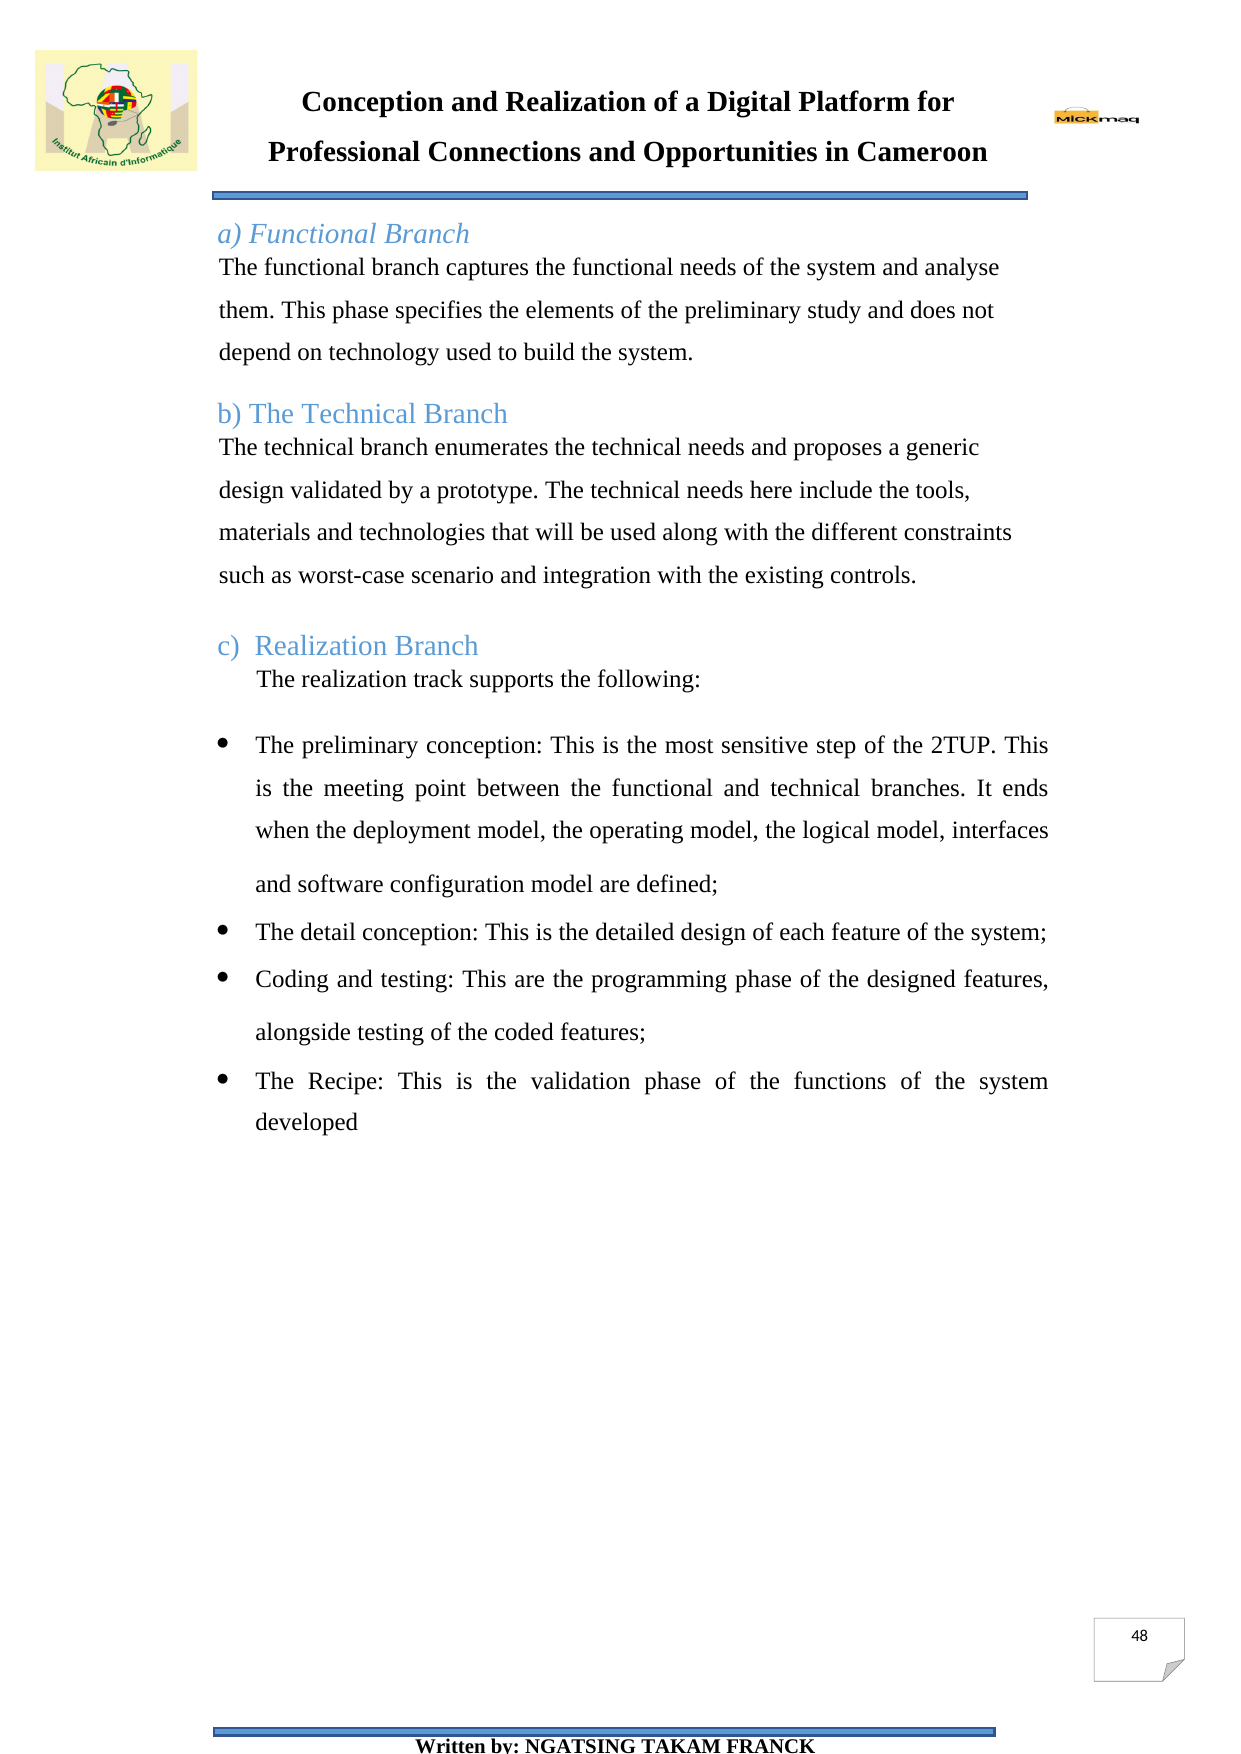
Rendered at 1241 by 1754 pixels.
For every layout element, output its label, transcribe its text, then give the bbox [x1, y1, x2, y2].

text The realization track supports the following: [219, 664, 1050, 692]
picture [1047, 102, 1143, 132]
text The functional branch captures the functional needs of the system and analyse them. This phase specifies the elements of the preliminary study and does not depend on technology used to build the system. [219, 252, 1050, 366]
subtitle a) Functional Branch [217, 155, 1093, 249]
list The Recipe: This is the validation phase of the functions of the system developed [218, 1066, 1050, 1138]
picture [35, 50, 198, 171]
list The detail conception: This is the detailed design of each feature of the system; [218, 917, 1050, 947]
list The preliminary conception: This is the most sensitive step of the 2TUP. This is the meeting point between the functional and technical branches. It ends when the deployment model, the operating model, the logical model, interfaces and software configuration model are defined; [218, 730, 1050, 899]
subtitle c) Realization Branch [217, 628, 1093, 661]
text The technical branch enumerates the technical needs and proposes a generic design validated by a prototype. The technical needs here include the tools, materials and technologies that will be used along with the different constraints such as worst-case scenario and integration with the existing controls. [219, 432, 1050, 589]
list Coding and testing: This are the programming phase of the designed features, alongside testing of the coded features; [218, 964, 1050, 1047]
subtitle b) The Technical Branch [217, 396, 1093, 430]
